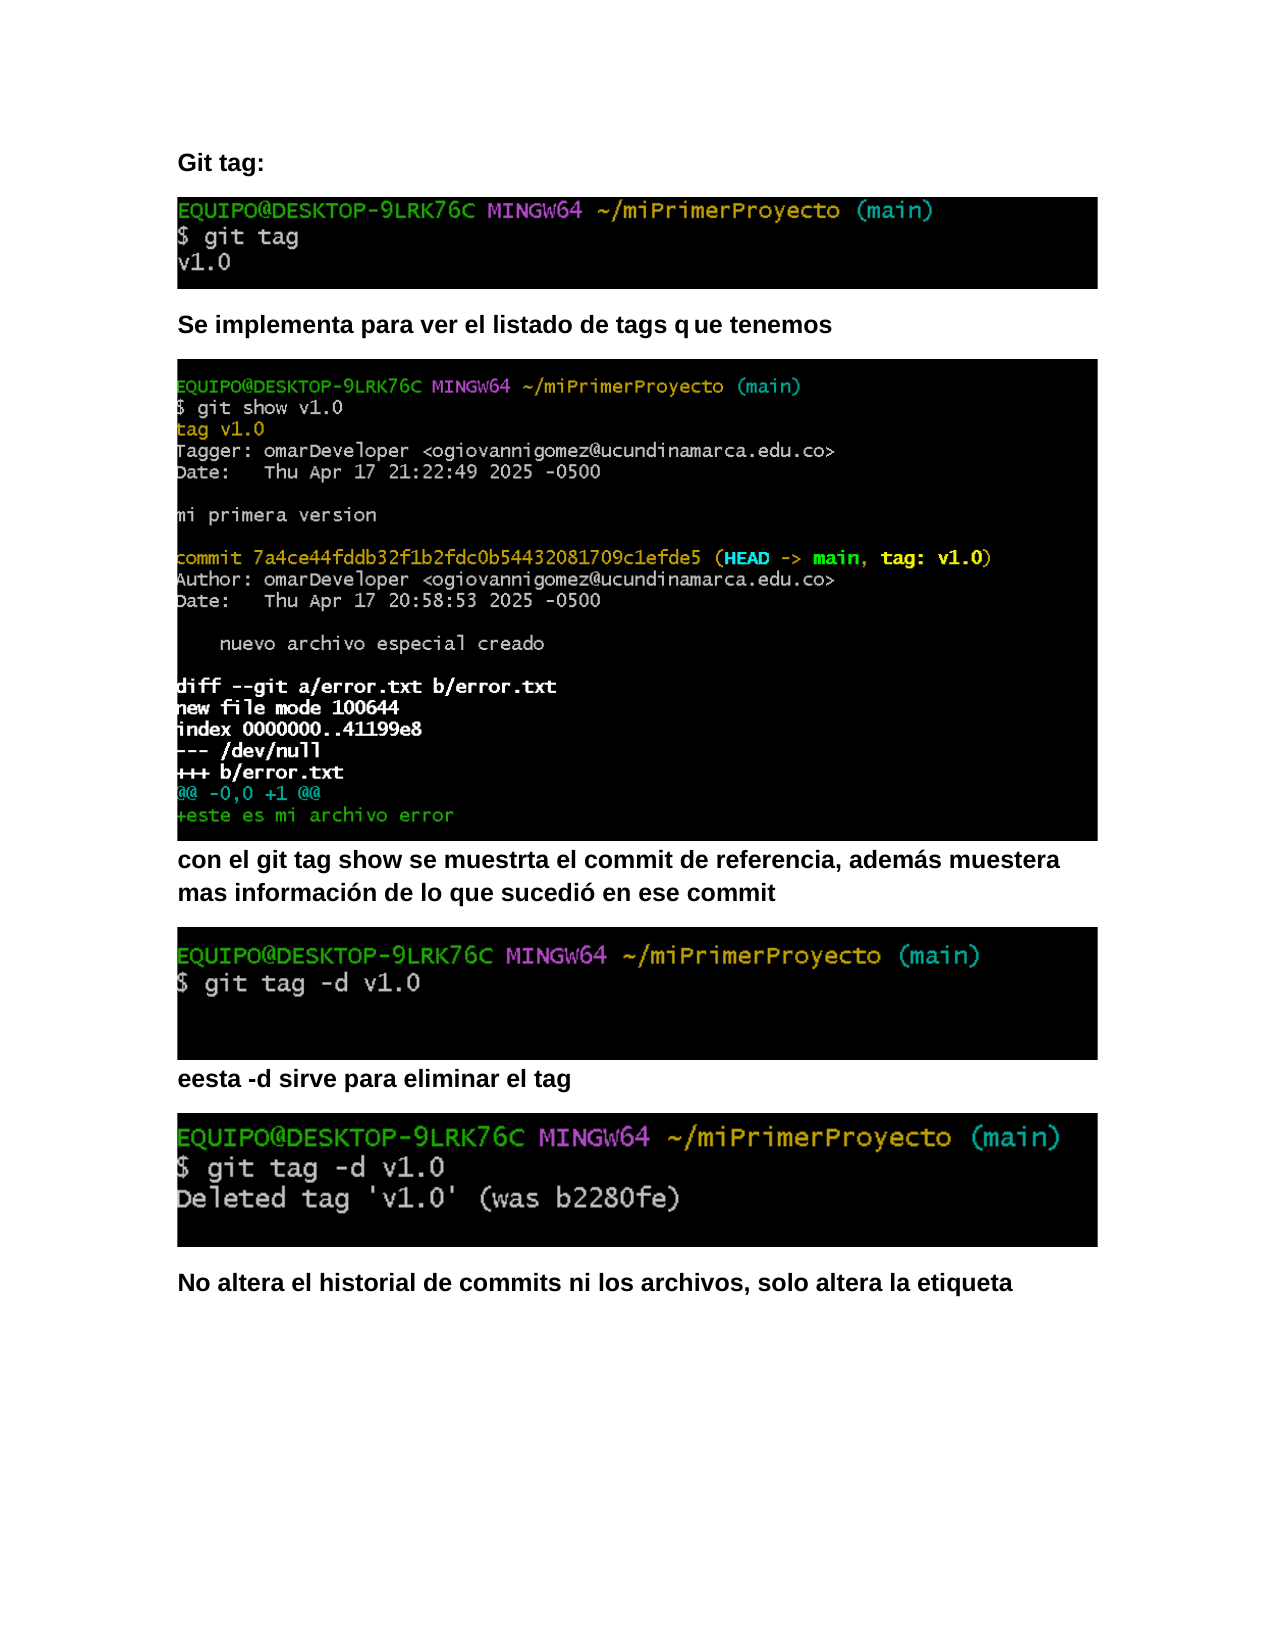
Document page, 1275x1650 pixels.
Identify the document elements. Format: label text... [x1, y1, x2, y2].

text con el git tag show se muestrta el commit de referencia, además muestera mas información de lo que sucedió en ese commit [177, 841, 1098, 906]
picture [177, 359, 1098, 841]
text Git tag: [177, 148, 1098, 176]
picture [177, 927, 1098, 1060]
text Se implementa para ver el listado de tags q ue tenemos [177, 310, 1098, 339]
text eesta -d sirve para eliminar el tag [177, 1060, 1098, 1093]
text No altera el historial de commits ni los archivos, solo altera la etiqueta [177, 1268, 1098, 1297]
picture [177, 197, 1098, 289]
picture [177, 1113, 1098, 1247]
